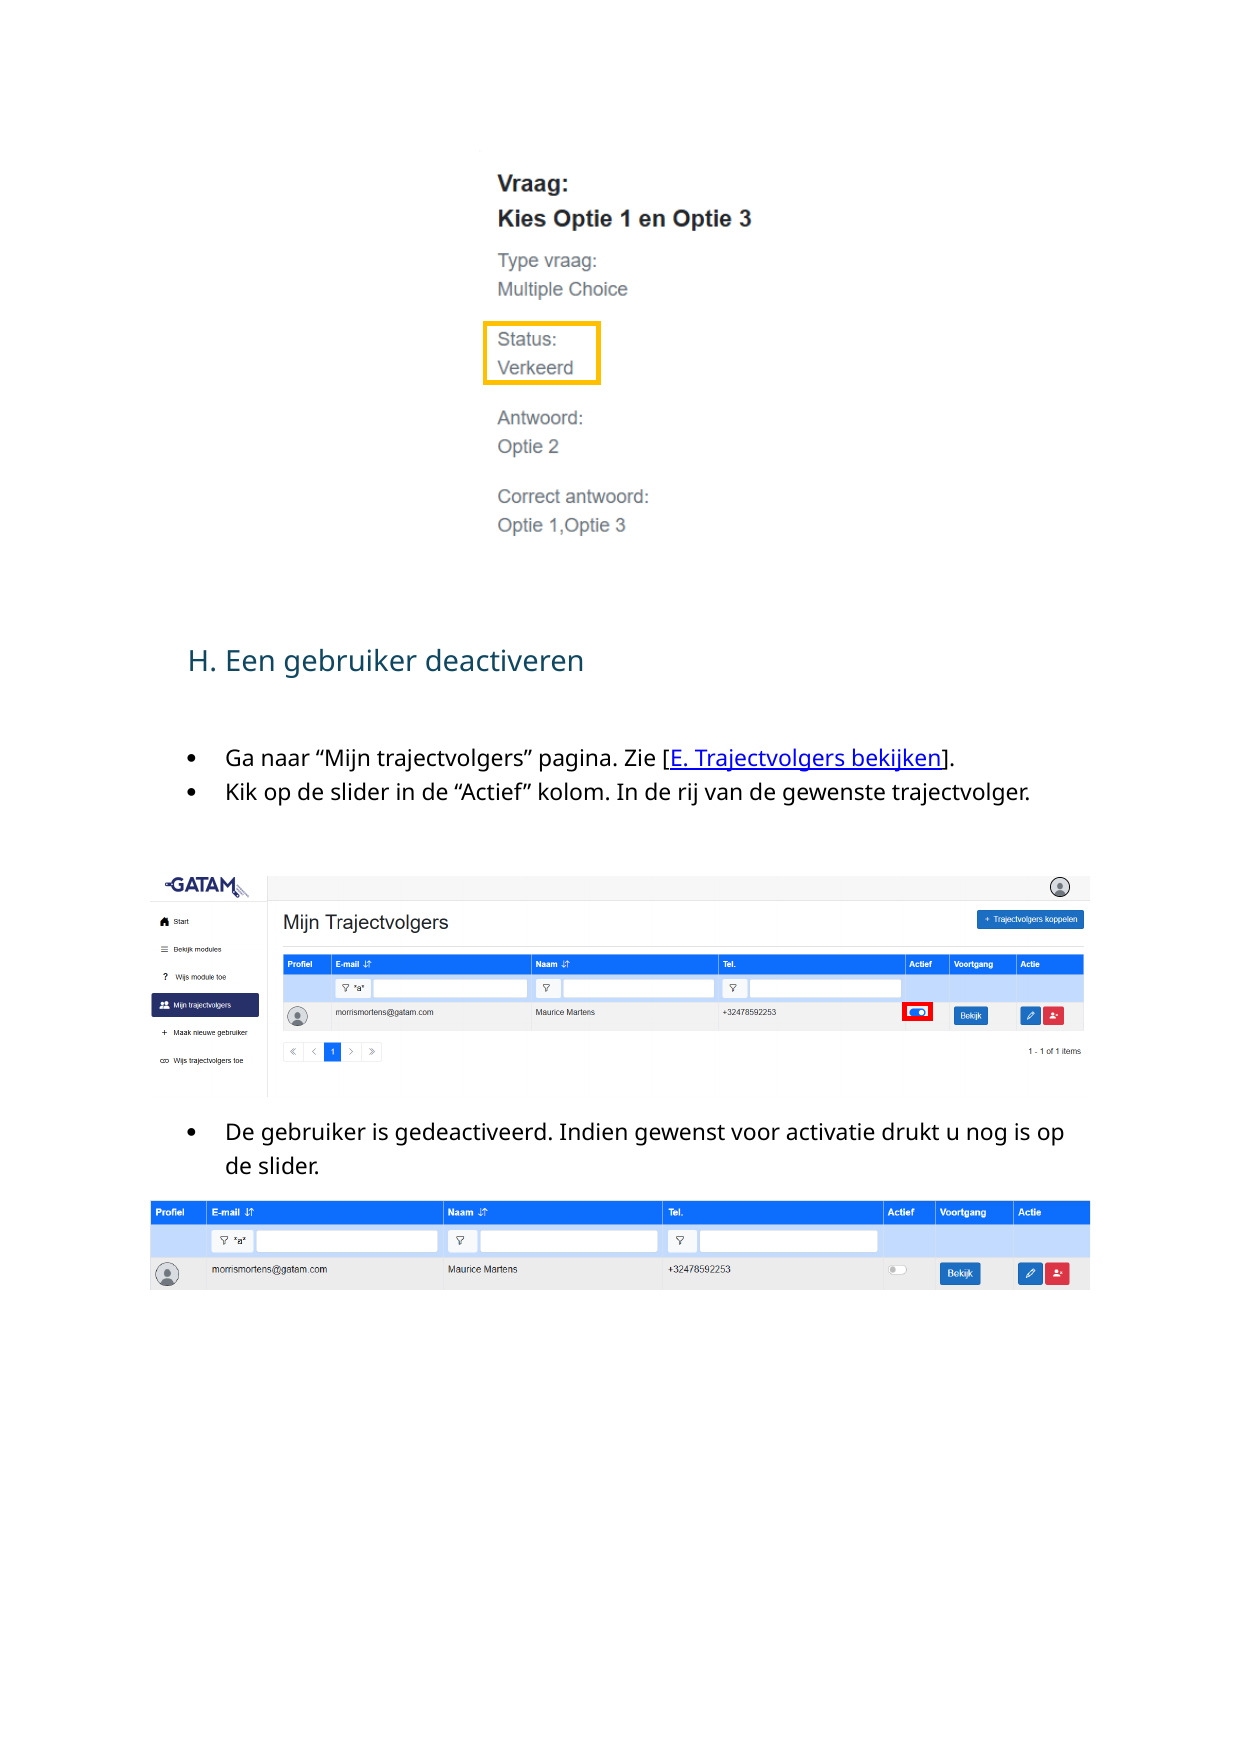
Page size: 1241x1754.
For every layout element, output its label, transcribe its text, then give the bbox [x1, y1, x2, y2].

picture [150, 876, 1091, 1097]
list Kik op de slider in de “Actief” kolom. In de rij van de gewenste trajectvolger. [187, 776, 1090, 807]
list Ga naar “Mijn trajectvolgers” pagina. Zie [E. Trajectvolgers bekijken]. [187, 742, 1090, 773]
subtitle Een gebruiker deactiveren [187, 640, 1090, 680]
picture [150, 1200, 1091, 1290]
picture [479, 150, 761, 571]
list De gebruiker is gedeactiveerd. Indien gewenst voor activatie drukt u nog is op de slider. [187, 1116, 1090, 1181]
